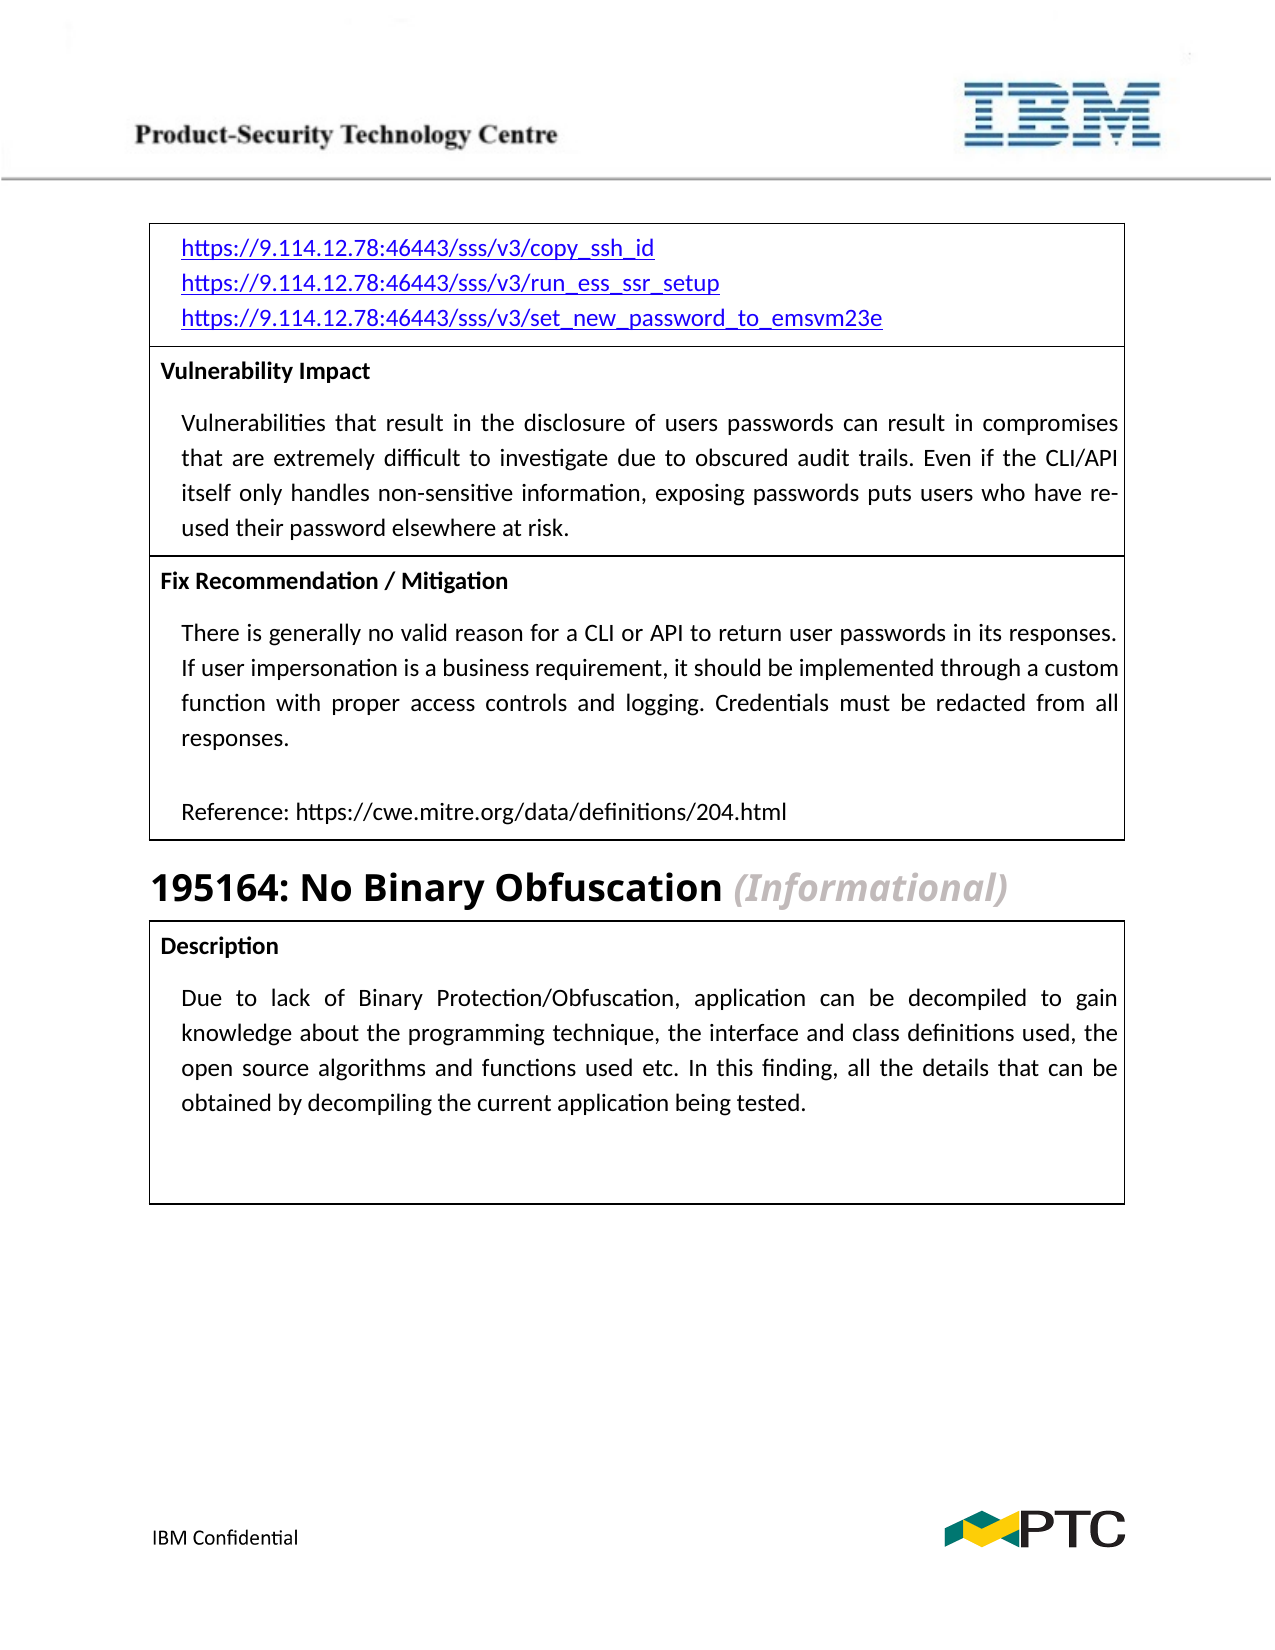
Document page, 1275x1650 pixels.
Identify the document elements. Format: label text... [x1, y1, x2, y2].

subtitle 195164: No Binary Obfuscation (Informational) [150, 862, 1125, 913]
picture [0, 3, 1269, 220]
table_cell Fix Recommendation / Mitigation There is generally no valid reason for a CLI or API to return user passwords in its responses. If user impersonation is a business requirement, it should be implemented through a custom function with proper access controls and logging. Credentials must be redacted from all responses. Reference: https://cwe.mitre.org/data/definitions/204.html [150, 557, 1124, 839]
table_cell Vulnerability Impact Vulnerabilities that result in the disclosure of users passwords can result in compromises that are extremely difficult to investigate due to obscured audit trails. Even if the CLI/API itself only handles non-sensitive information, exposing passwords puts users who have re-used their password elsewhere at risk. [150, 347, 1124, 555]
picture [0, 1487, 1271, 1571]
